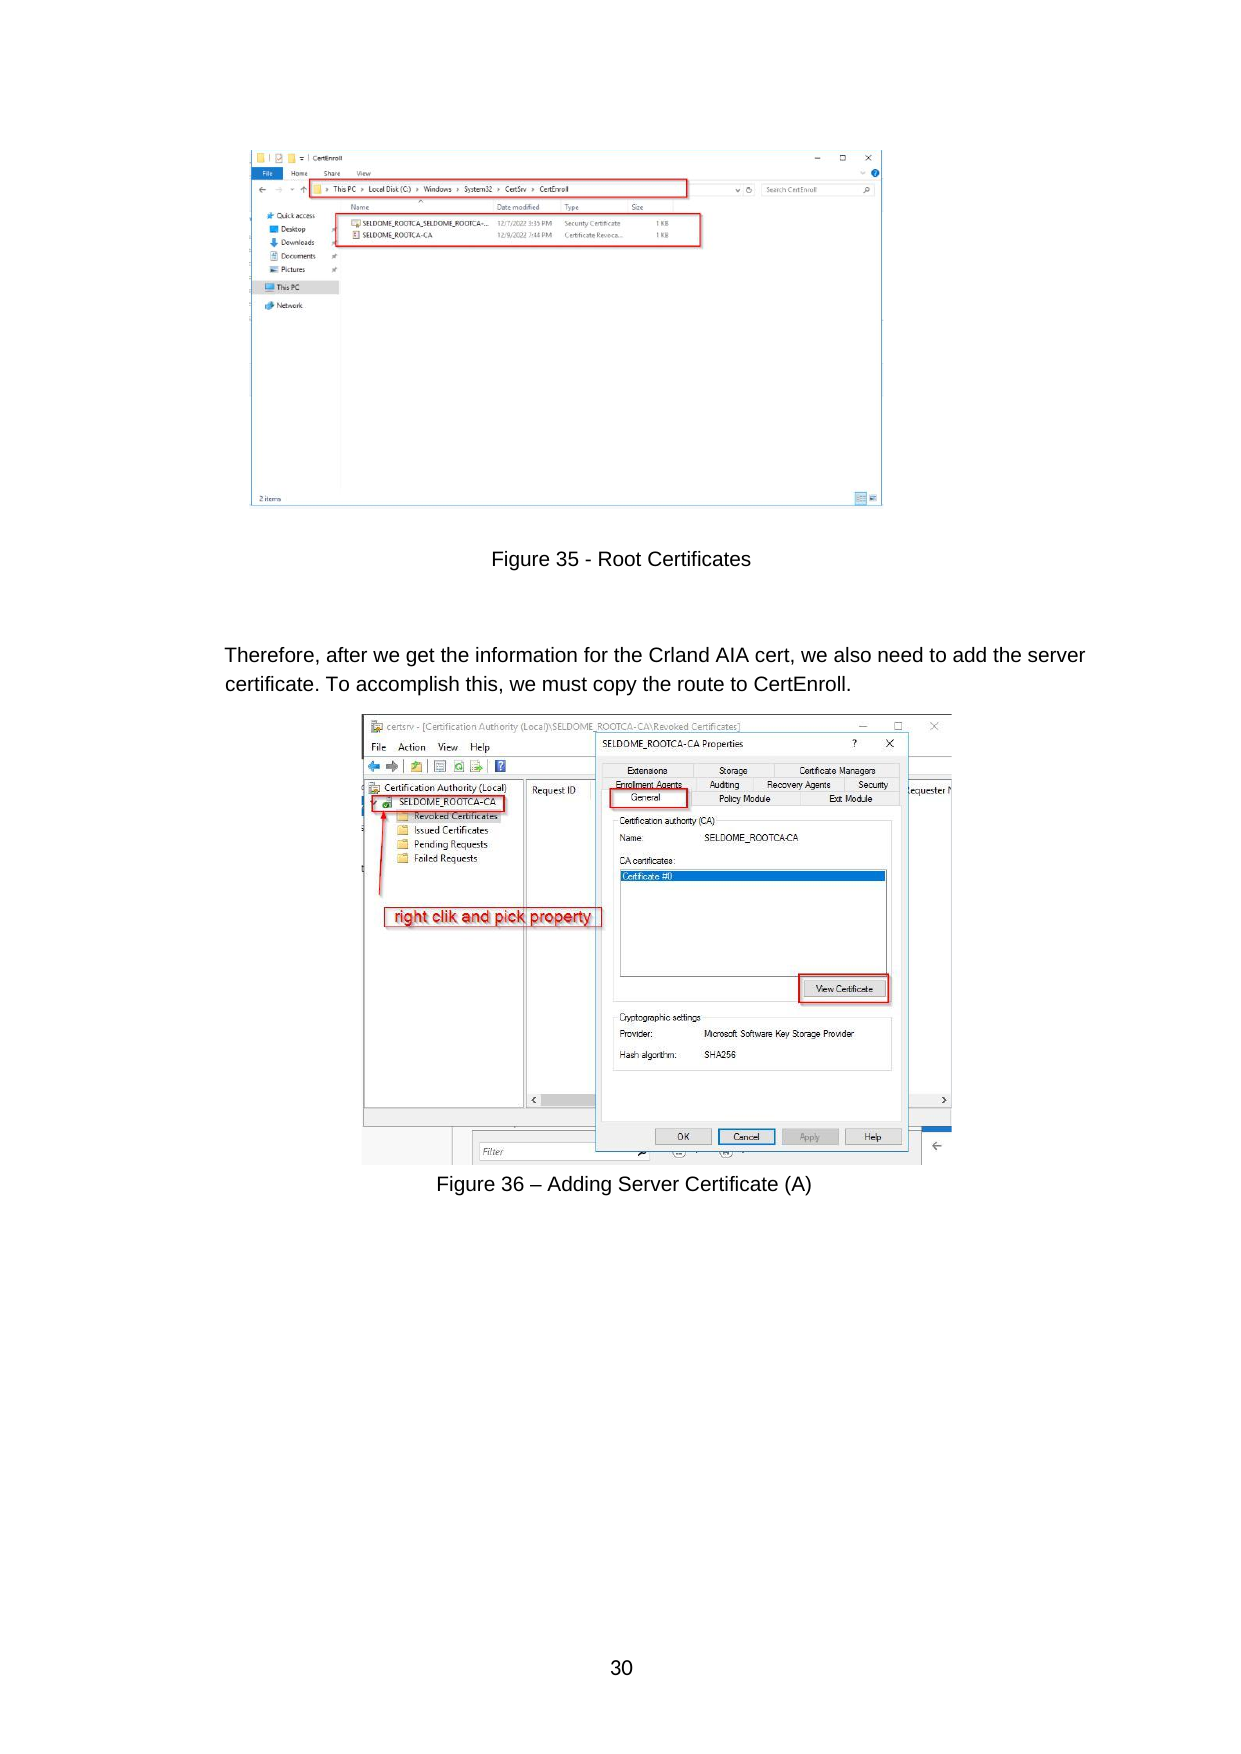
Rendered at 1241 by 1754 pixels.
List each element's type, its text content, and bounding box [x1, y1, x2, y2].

text Therefore, after we get the information for the Crland AIA cert, we also need to add the server certificate. To accomplish this, we must copy the route to CertEnroll. [224, 642, 1088, 696]
picture [249, 150, 884, 509]
text Figure 36 – Adding Server Certificate (A) [150, 1171, 1098, 1195]
text Figure 35 - Root Certificates [150, 546, 1092, 570]
text 30 [150, 1653, 1092, 1681]
picture [361, 714, 952, 1165]
